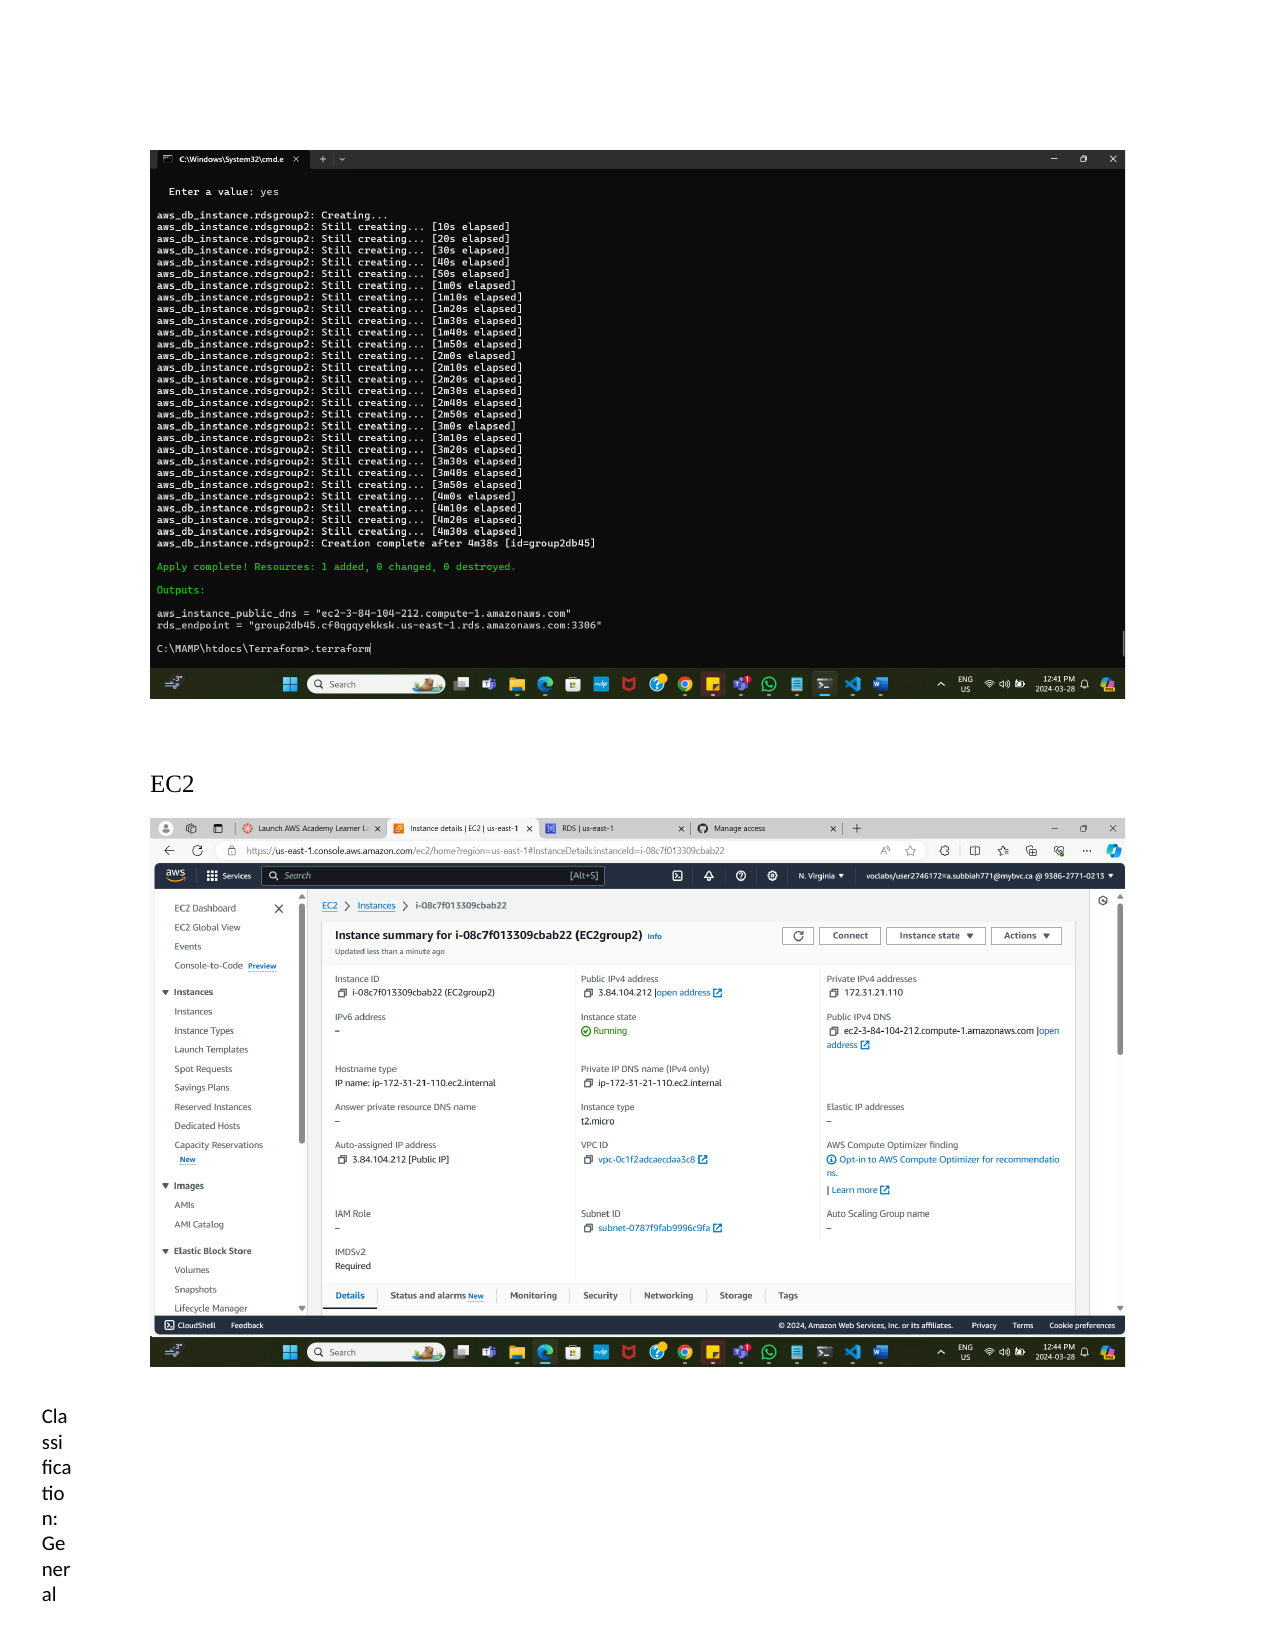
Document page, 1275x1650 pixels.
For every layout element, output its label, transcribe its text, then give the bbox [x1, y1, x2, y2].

text EC2 [150, 769, 1125, 798]
picture [150, 150, 1125, 699]
picture [150, 818, 1125, 1367]
